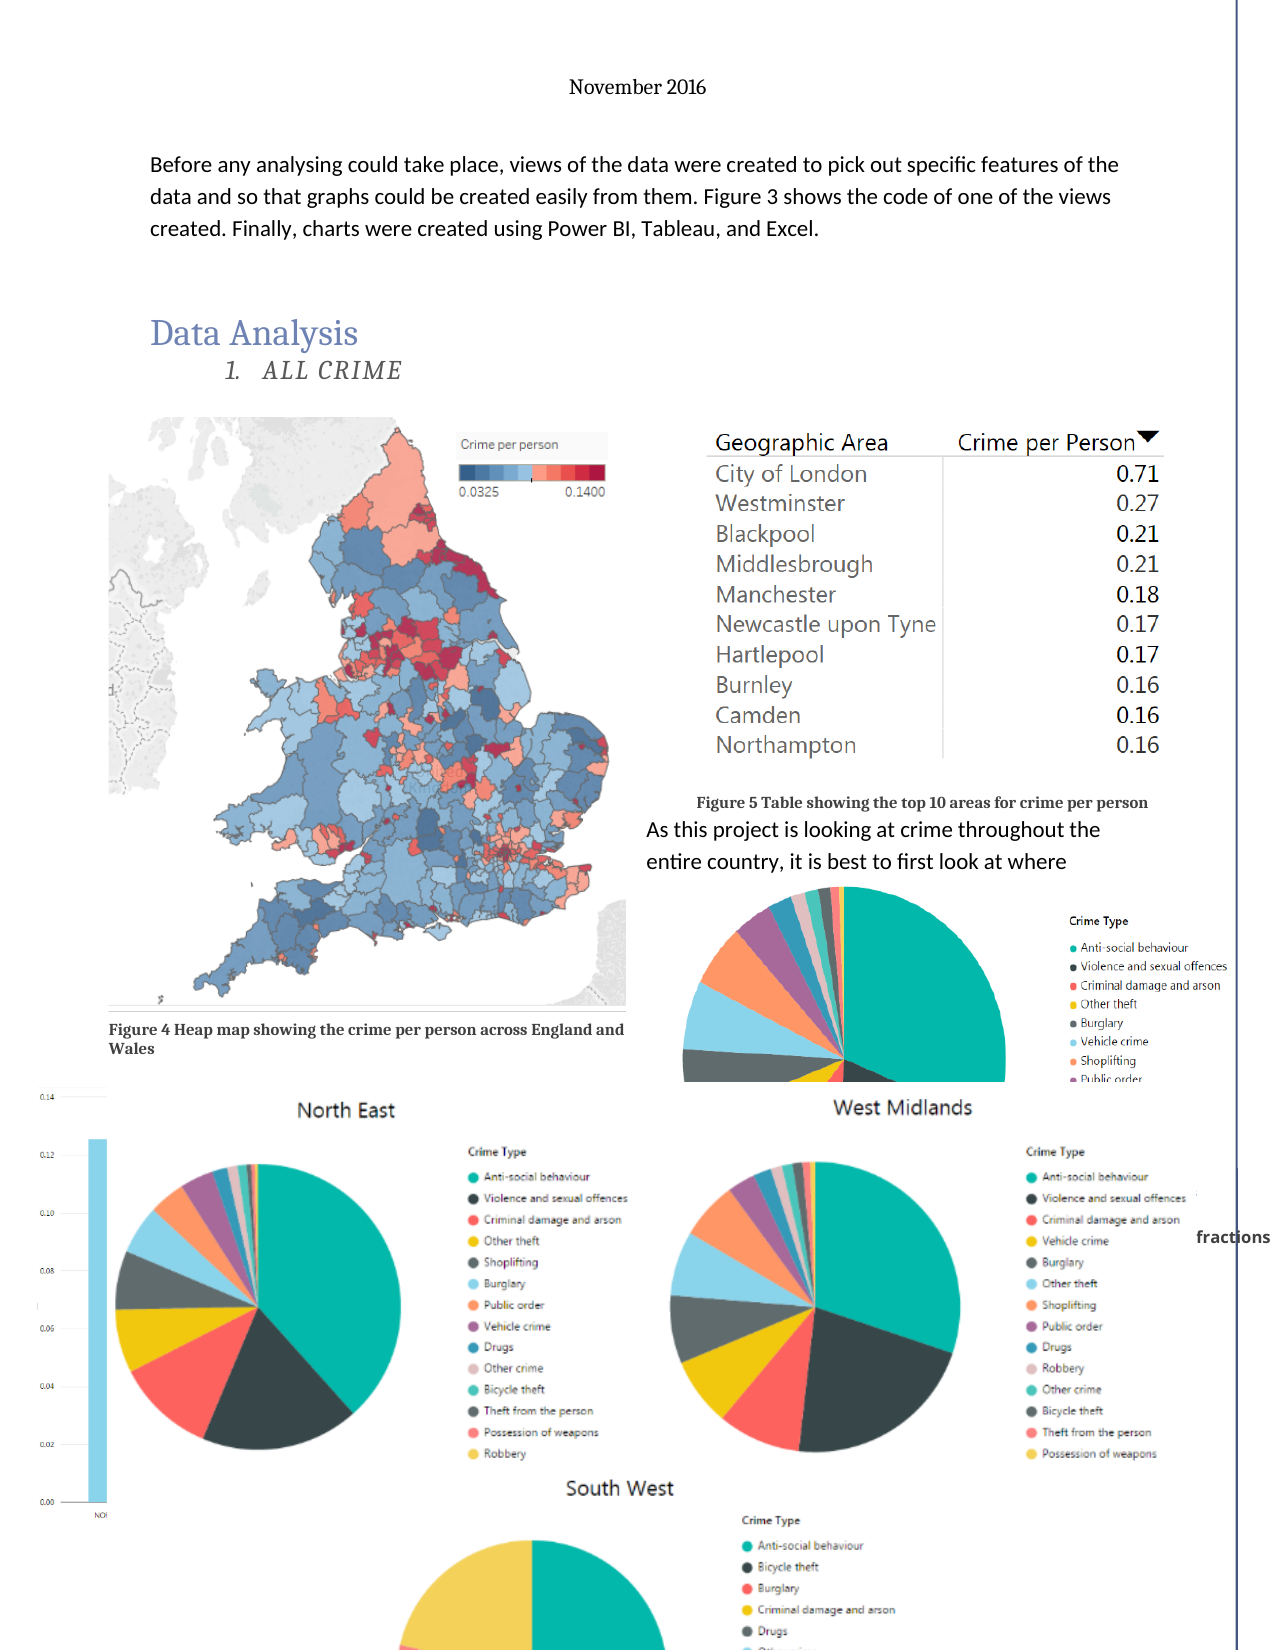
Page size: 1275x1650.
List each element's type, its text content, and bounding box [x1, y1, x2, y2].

picture [108, 417, 626, 1012]
text As this project is looking at crime throughout the entire country, it is best to first look at where crime is distributed throughout the country. This is represented in the map in figure 4. The map is showing the total number of crime cases in an area divided by the total population in that area to get the number of crime cases per person. From figure 4, it is shown that the areas with the highest numbers of crime per person (ie, the dark red areas) are the major cities and their surrounding areas. For example, London, Manchester, and Newcastle are some of the areas with the darkest patches of red. Figure 5 shows the exact figures for the top ten areas for crime per person. The top area is the City of London with a comparatively very high rate of crime per person (0.71). This is because few people live there but a lot of people work and pass through it every day so there is a higher chance for crime. However, when looking at this data over a more general area – over regions rather than counties, the region with the highest amount of crime per person overall is the North-East with a total of 0.126 crimes per person (figure 7). Yorkshire and the Humber is second with London at fourth place. This is slightly different to the crime per person by geographic area as the population density is different between the two. [626, 660, 1125, 875]
subtitle All crime [225, 355, 1125, 386]
picture [37, 878, 1232, 1650]
subtitle Data Analysis [150, 312, 1125, 355]
picture [674, 422, 1228, 783]
text Before any analysing could take place, views of the data were created to pick out specific features of the data and so that graphs could be created easily from them. Figure 3 shows the code of one of the views created. Finally, charts were created using Power BI, Tableau, and Excel. [150, 150, 1125, 242]
